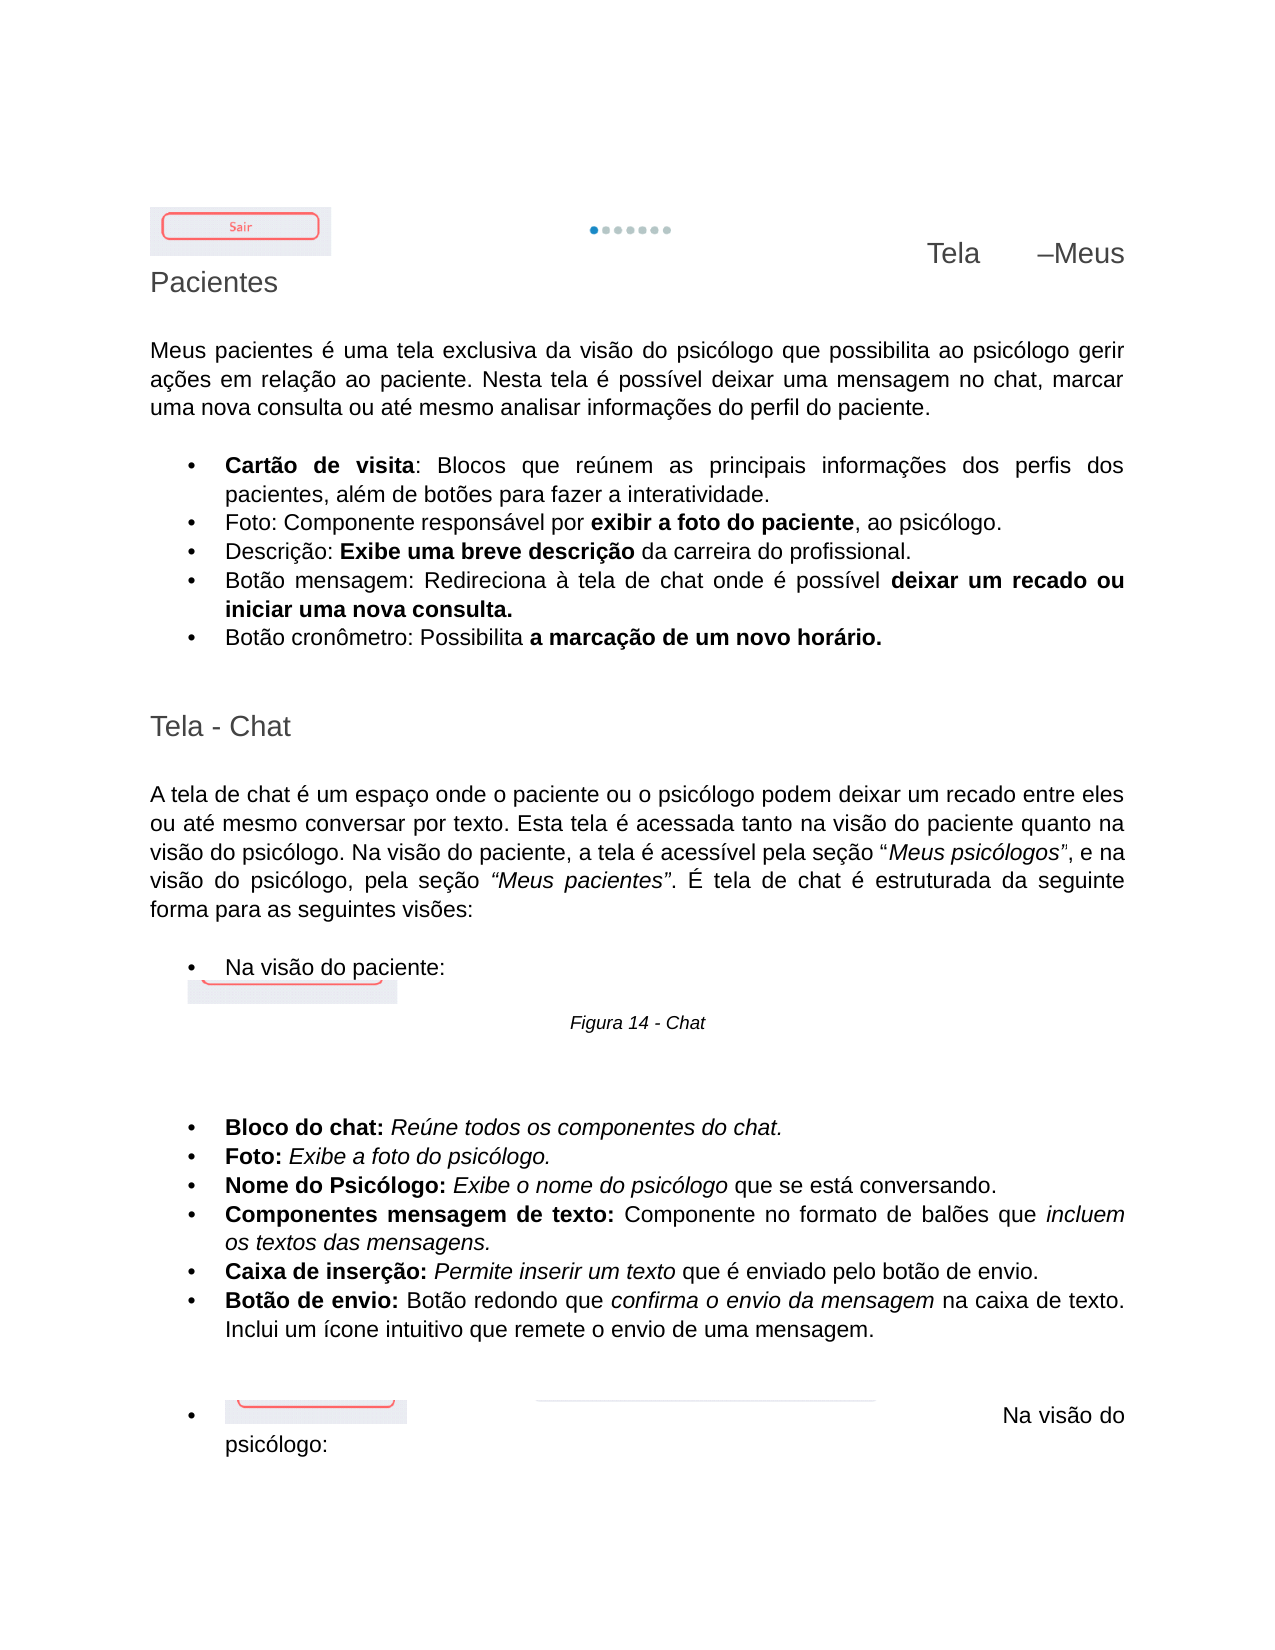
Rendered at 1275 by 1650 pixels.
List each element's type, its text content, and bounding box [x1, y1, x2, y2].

list Nome do Psicólogo: Exibe o nome do psicólogo que se está conversando. [187, 1170, 1125, 1199]
text Tela - Chat [150, 714, 1125, 742]
list Componentes mensagem de texto: Componente no formato de balões que incluem os textos das mensagens. [187, 1199, 1125, 1257]
list Foto: Exibe a foto do psicólogo. [187, 1142, 1125, 1170]
list Caixa de inserção: Permite inserir um texto que é enviado pelo botão de envio. [187, 1257, 1125, 1285]
text Tela –Meus Pacientes [150, 241, 1125, 298]
list Bloco do chat: Reúne todos os componentes do chat. [187, 1113, 1125, 1142]
list Botão mensagem: Redireciona à tela de chat onde é possível deixar um recado ou iniciar uma nova consulta. [187, 565, 1125, 623]
list Botão cronômetro: Possibilita a marcação de um novo horário. [187, 623, 1125, 652]
list Botão de envio: Botão redondo que confirma o envio da mensagem na caixa de texto. Inclui um ícone intuitivo que remete o envio de uma mensagem. [187, 1285, 1125, 1343]
text Figura 14 - Chat [150, 1009, 1125, 1034]
text Meus pacientes é uma tela exclusiva da visão do psicólogo que possibilita ao psicólogo gerir ações em relação ao paciente. Nesta tela é possível deixar uma mensagem no chat, marcar uma nova consulta ou até mesmo analisar informações do perfil do paciente. [150, 335, 1125, 422]
text A tela de chat é um espaço onde o paciente ou o psicólogo podem deixar um recado entre eles ou até mesmo conversar por texto. Esta tela é acessada tanto na visão do paciente quanto na visão do psicólogo. Na visão do paciente, a tela é acessível pela seção “Meus psicólogos”, e na visão do psicólogo, pela seção “Meus pacientes”. É tela de chat é estruturada da seguinte forma para as seguintes visões: [150, 779, 1125, 839]
list Descrição: Exibe uma breve descrição da carreira do profissional. [187, 537, 1125, 565]
list Foto: Componente responsável por exibir a foto do paciente, ao psicólogo. [187, 508, 1125, 537]
text A tela de chat é um espaço onde o paciente ou o psicólogo podem deixar um recado entre eles ou até mesmo conversar por texto. Esta tela é acessada tanto na visão do paciente quanto na visão do psicólogo. Na visão do paciente, a tela é acessível pela seção “Meus psicólogos”, e na visão do psicólogo, pela seção “Meus pacientes”. É tela de chat é estruturada da seguinte forma para as seguintes visões: [150, 894, 1125, 923]
list Na visão do paciente: [187, 952, 1125, 981]
list Cartão de visita: Blocos que reúnem as principais informações dos perfis dos pacientes, além de botões para fazer a interatividade. [187, 450, 1125, 508]
list Na visão do psicólogo: [187, 1400, 1125, 1458]
